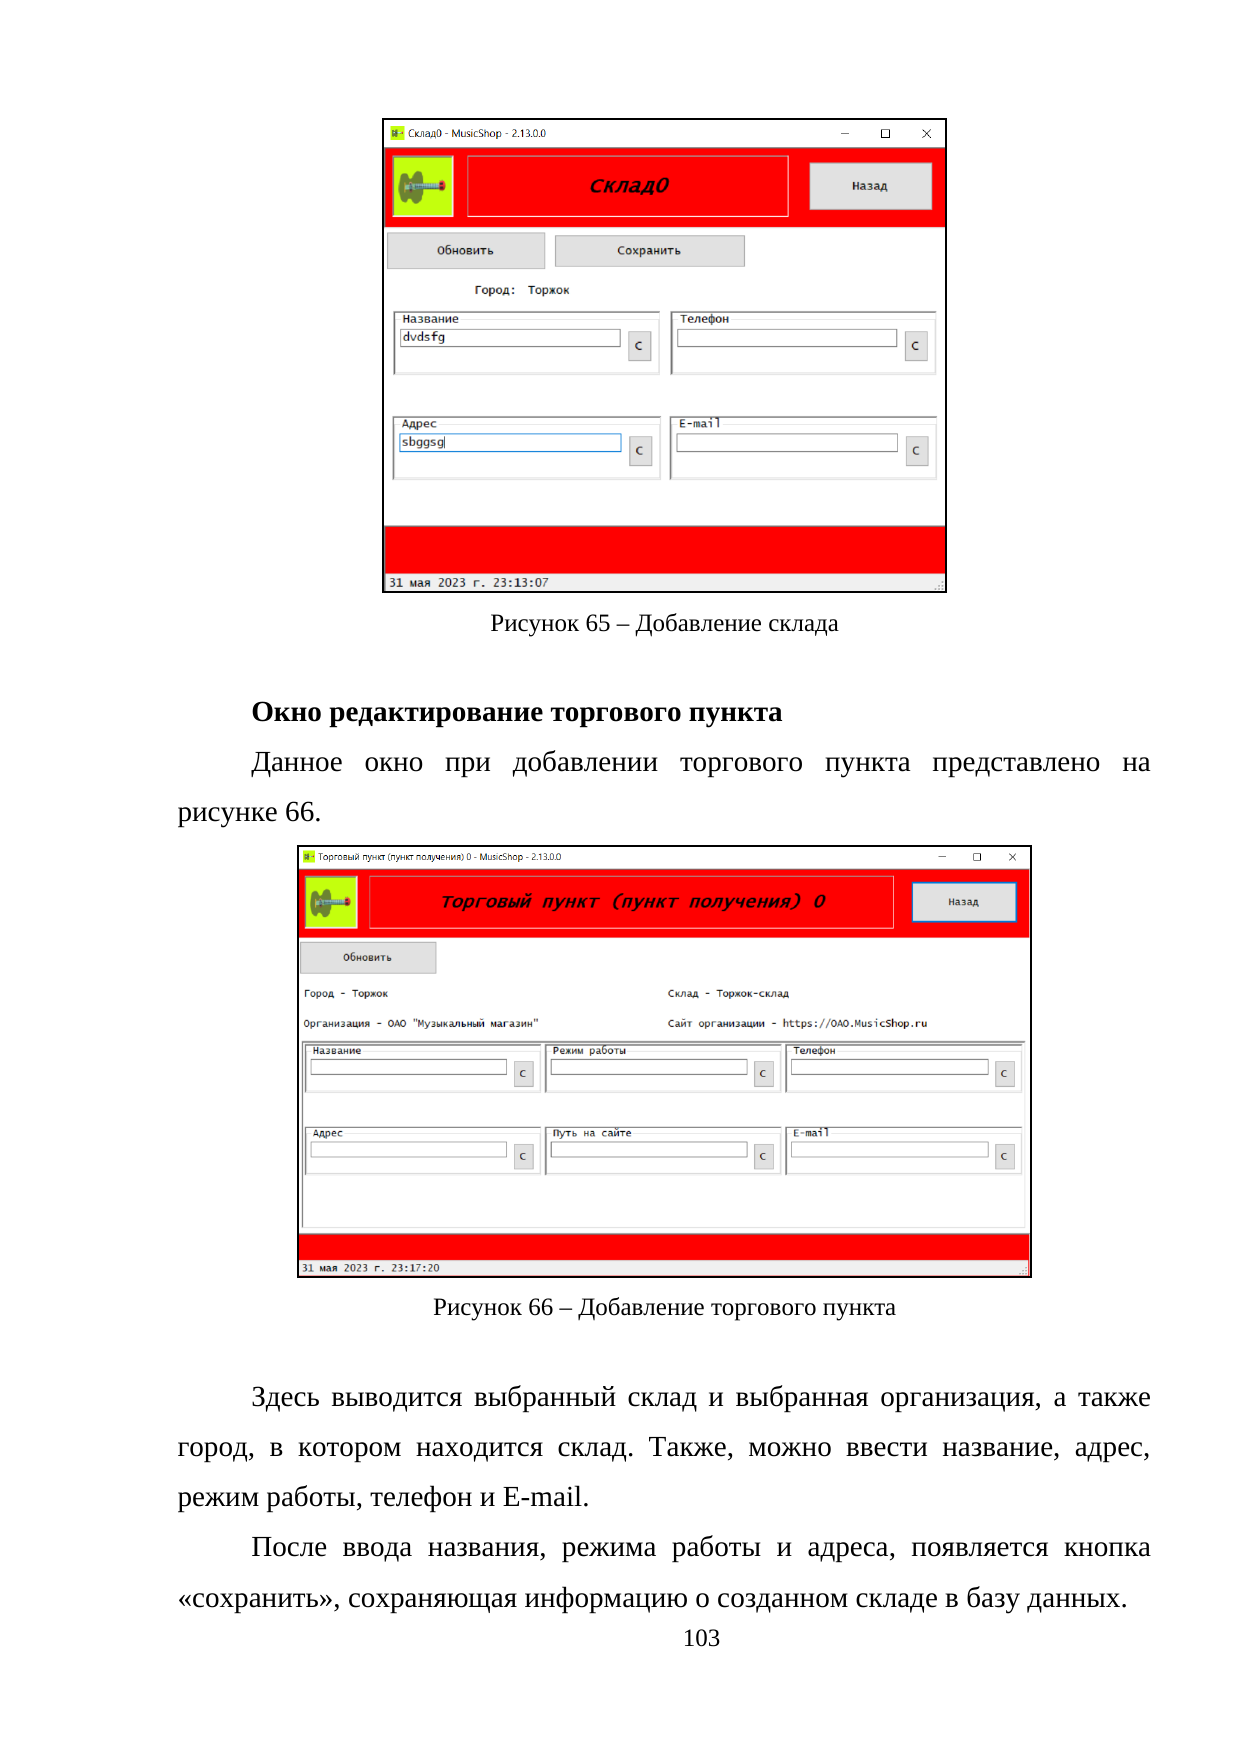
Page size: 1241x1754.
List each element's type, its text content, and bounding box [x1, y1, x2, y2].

text Рисунок 66 – Добавление торгового пункта [177, 1292, 1152, 1321]
text Данное окно при добавлении торгового пункта представлено на рисунке 66. [177, 744, 1152, 828]
text Окно редактирование торгового пункта [177, 694, 1152, 727]
text После ввода названия, режима работы и адреса, появляется кнопка «сохранить», сохраняющая информацию о созданном складе в базу данных. [177, 1529, 1152, 1613]
picture [384, 120, 945, 591]
text Здесь выводится выбранный склад и выбранная организация, а также город, в котором находится склад. Также, можно ввести название, адрес, режим работы, телефон и E-mail. [177, 1379, 1152, 1513]
text Рисунок 65 – Добавление склада [177, 608, 1152, 636]
picture [299, 847, 1030, 1276]
